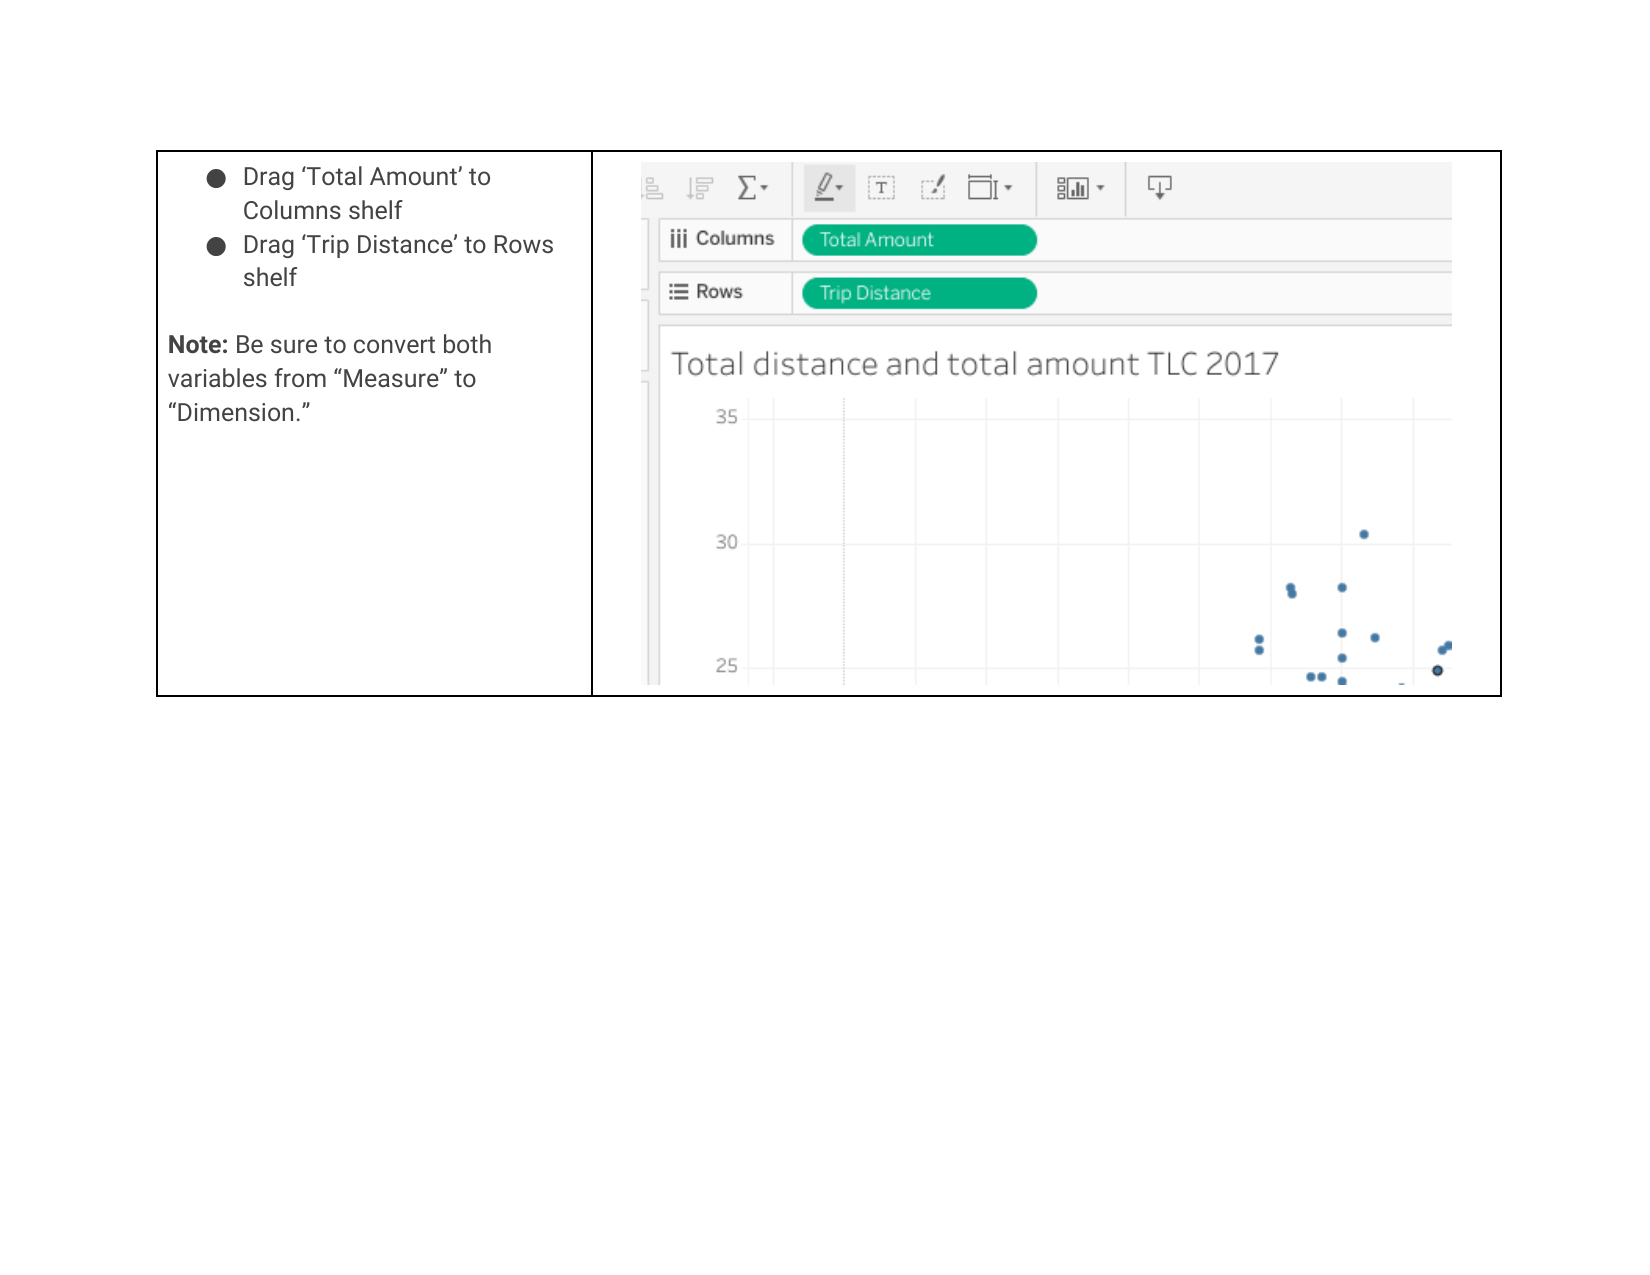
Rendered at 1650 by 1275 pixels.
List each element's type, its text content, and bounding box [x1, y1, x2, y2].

table_cell Drag ‘Total Amount’ to Columns shelf Drag ‘Trip Distance’ to Rows shelf Note: Be sure to convert both variables from “Measure” to “Dimension.” [158, 152, 591, 695]
table_cell [593, 152, 1500, 695]
picture [641, 162, 1452, 685]
